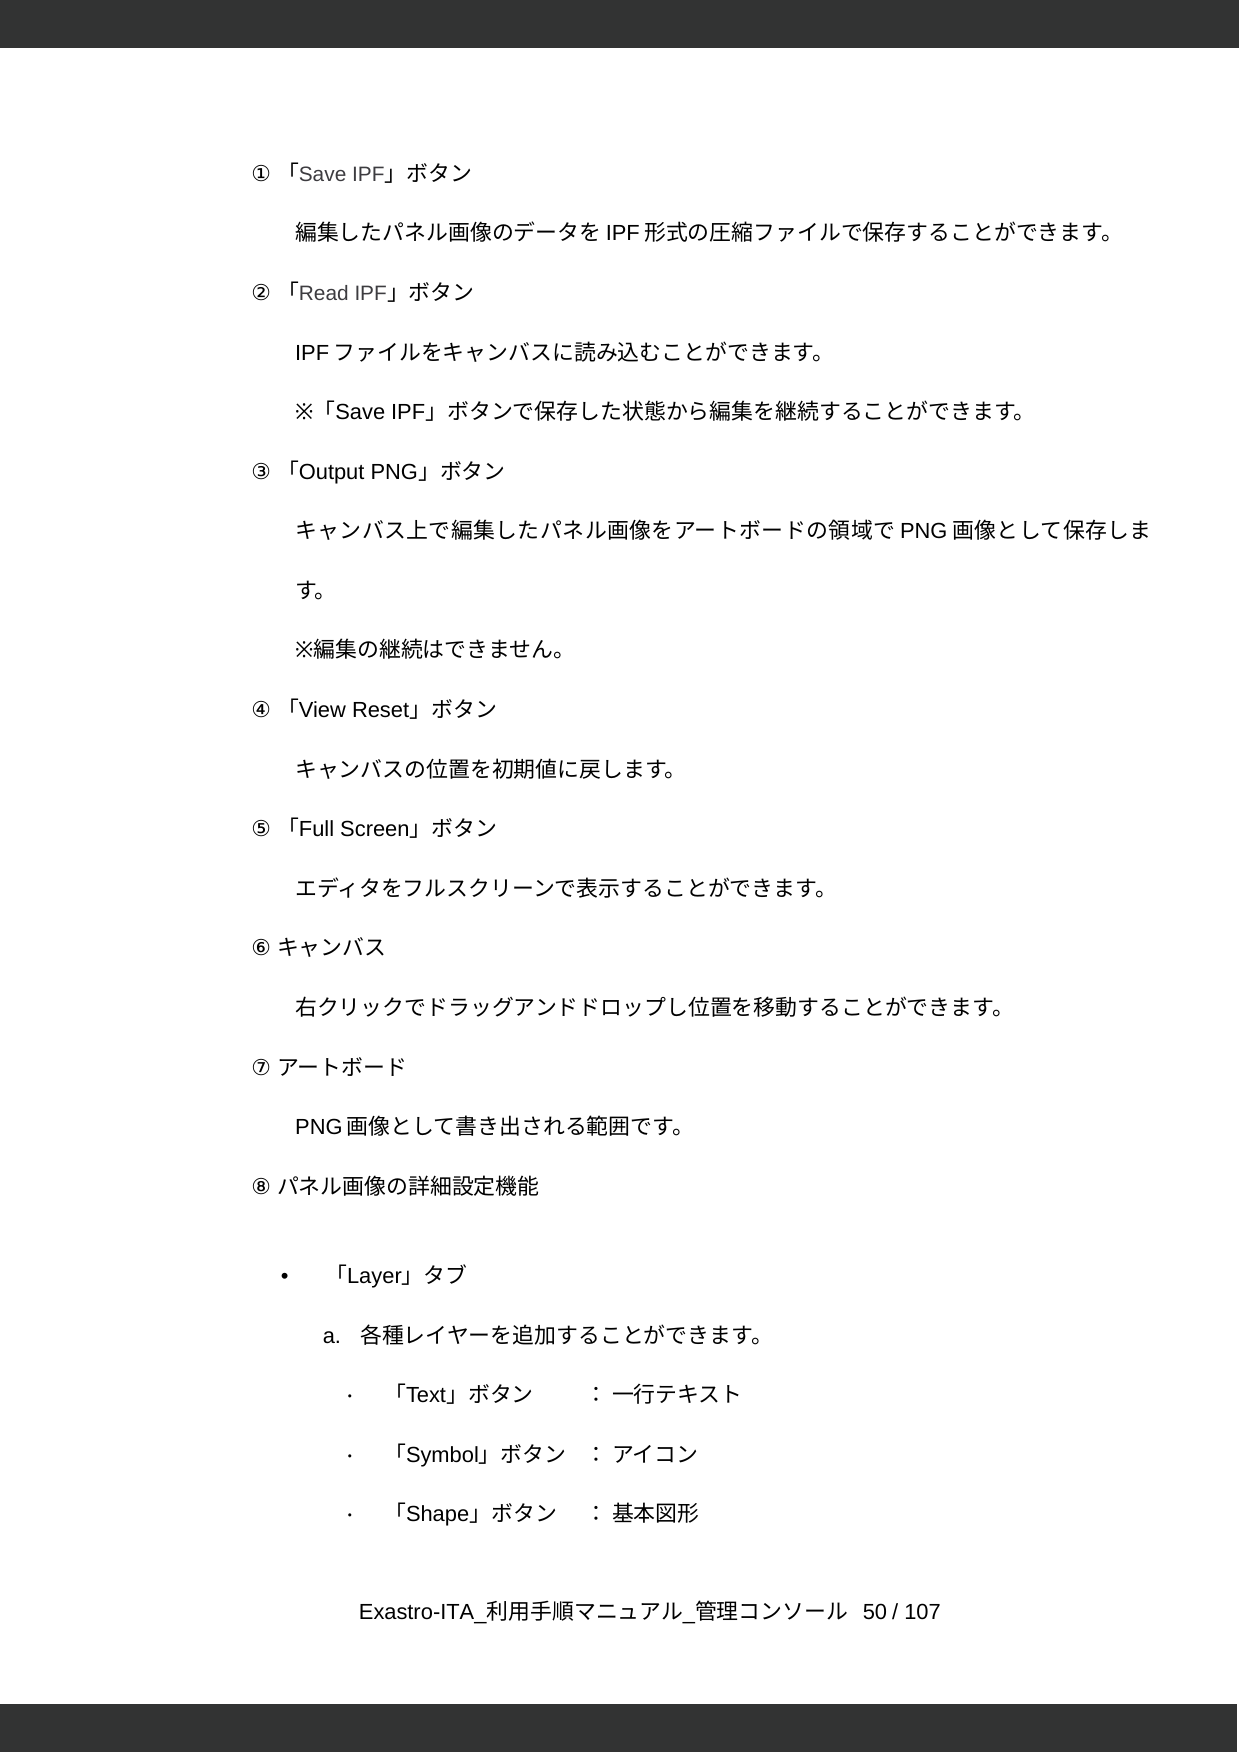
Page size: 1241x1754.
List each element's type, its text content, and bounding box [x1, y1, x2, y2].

list 「Shape」ボタン ： 基本図形 [347, 1482, 1152, 1542]
subtitle 「View Reset」ボタン キャンバスの位置を初期値に戻します。 [251, 678, 1152, 797]
subtitle キャンバス 右クリックでドラッグアンドドロップし位置を移動することができます。 [251, 916, 1152, 1036]
subtitle 「Full Screen」ボタン エディタをフルスクリーンで表示することができます。 [251, 797, 1152, 916]
picture [0, 1704, 1237, 1752]
list 「Layer」タブ [281, 1244, 1152, 1304]
list 各種レイヤーを追加することができます。 [323, 1304, 1152, 1363]
list 「Text」ボタン ： 一行テキスト [347, 1363, 1152, 1423]
list 「Symbol」ボタン ： アイコン [347, 1423, 1152, 1482]
subtitle アートボード PNG画像として書き出される範囲です。 [251, 1036, 1152, 1155]
subtitle 「Save IPF」ボタン 編集したパネル画像のデータをIPF形式の圧縮ファイルで保存することができます。 [251, 142, 1152, 261]
subtitle パネル画像の詳細設定機能 [251, 1155, 1152, 1214]
subtitle 「Read IPF」ボタン IPFファイルをキャンバスに読み込むことができます。 ※「Save IPF」ボタンで保存した状態から編集を継続することができます。 [251, 261, 1152, 440]
picture [0, 0, 1239, 48]
subtitle 「Output PNG」ボタン キャンバス上で編集したパネル画像をアートボードの領域でPNG画像として保存します。 ※編集の継続はできません。 [251, 440, 1152, 678]
